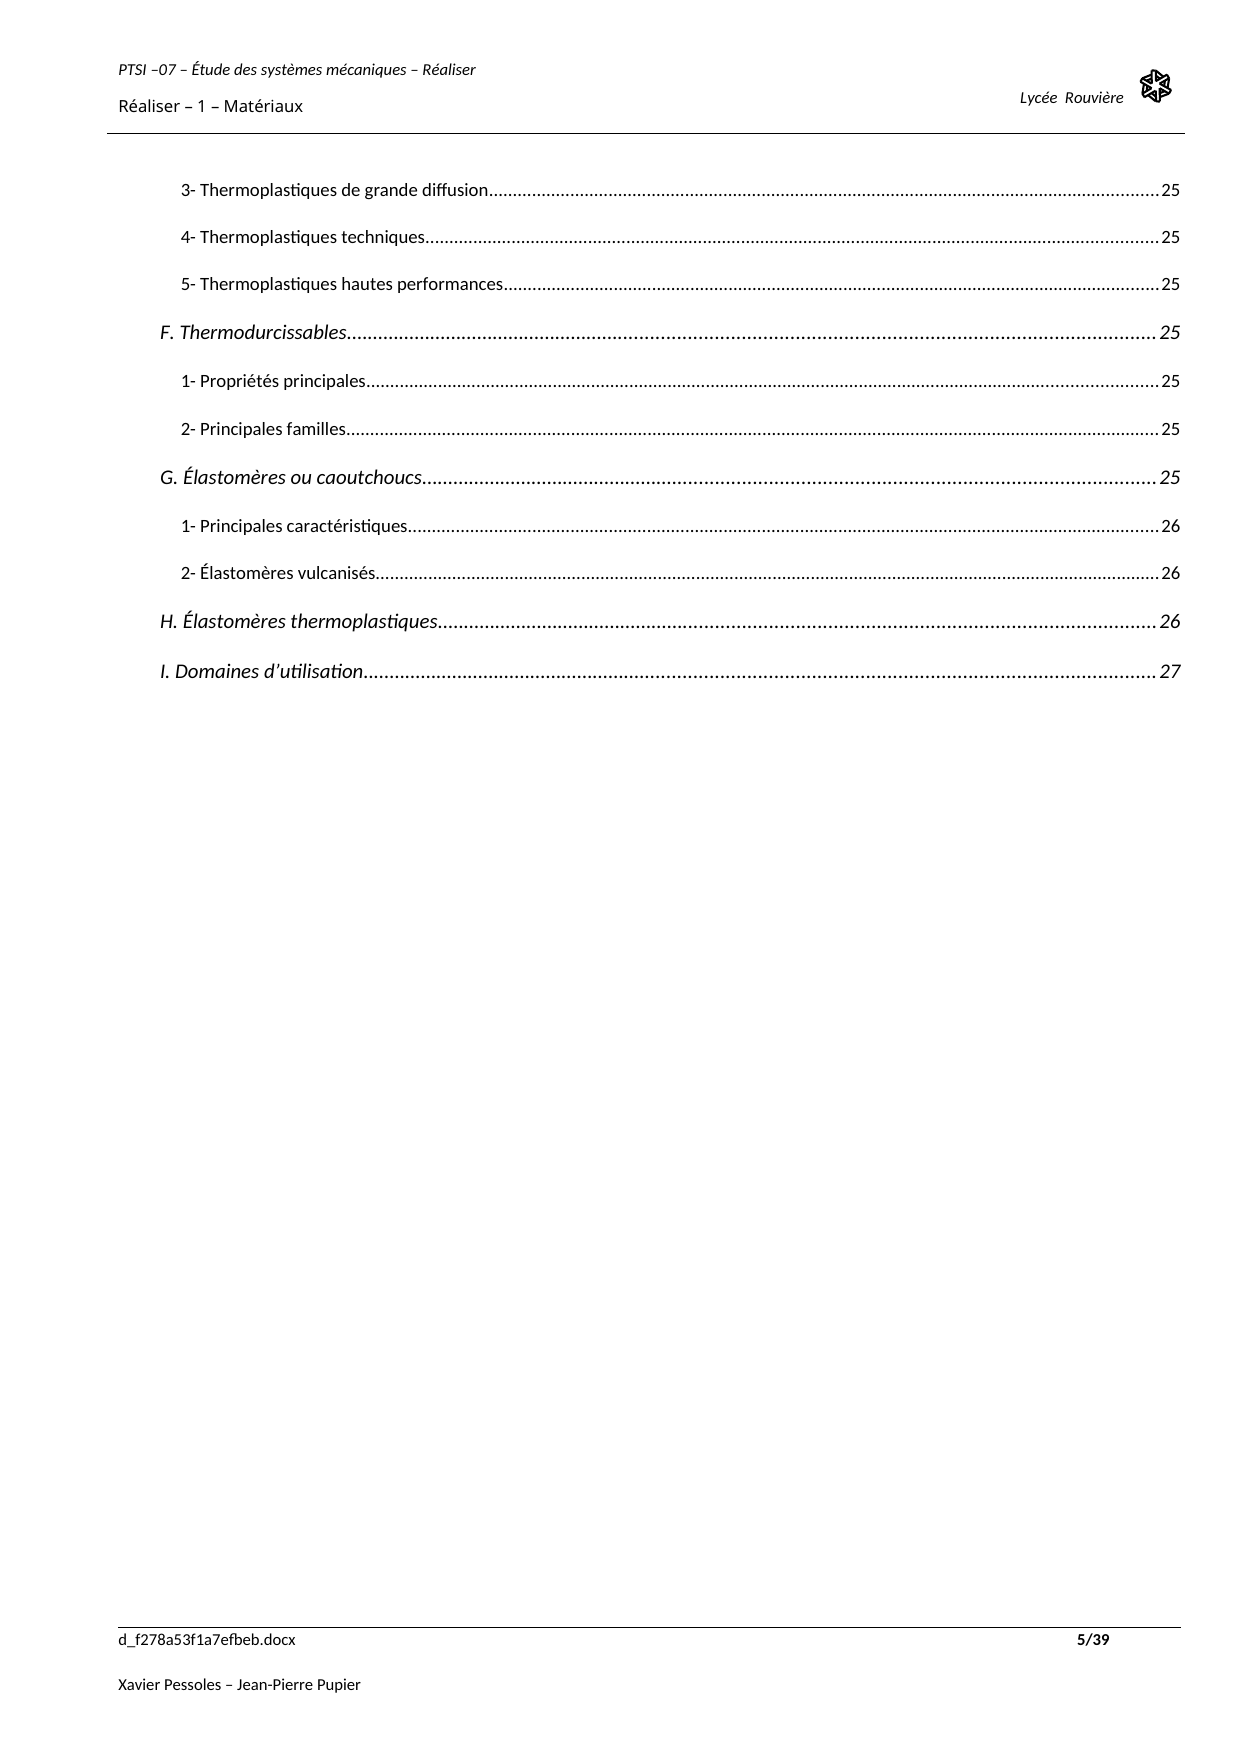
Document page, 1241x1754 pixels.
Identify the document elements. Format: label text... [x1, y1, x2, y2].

text 2- Élastomères vulcanisés 26 [181, 561, 1181, 584]
text H. Élastomères thermoplastiques 26 [160, 608, 1181, 634]
text 1- Principales caractéristiques 26 [181, 514, 1181, 537]
text 2- Principales familles 25 [181, 417, 1181, 439]
text G. Élastomères ou caoutchoucs 25 [160, 464, 1181, 489]
text 1- Propriétés principales 25 [181, 369, 1181, 392]
text 3- Thermoplastiques de grande diffusion 25 [181, 178, 1181, 201]
text I. Domaines d’utilisation 27 [160, 658, 1181, 684]
text 5- Thermoplastiques hautes performances 25 [181, 272, 1181, 295]
text F. Thermodurcissables 25 [160, 319, 1181, 345]
text 4- Thermoplastiques techniques 25 [181, 225, 1181, 248]
